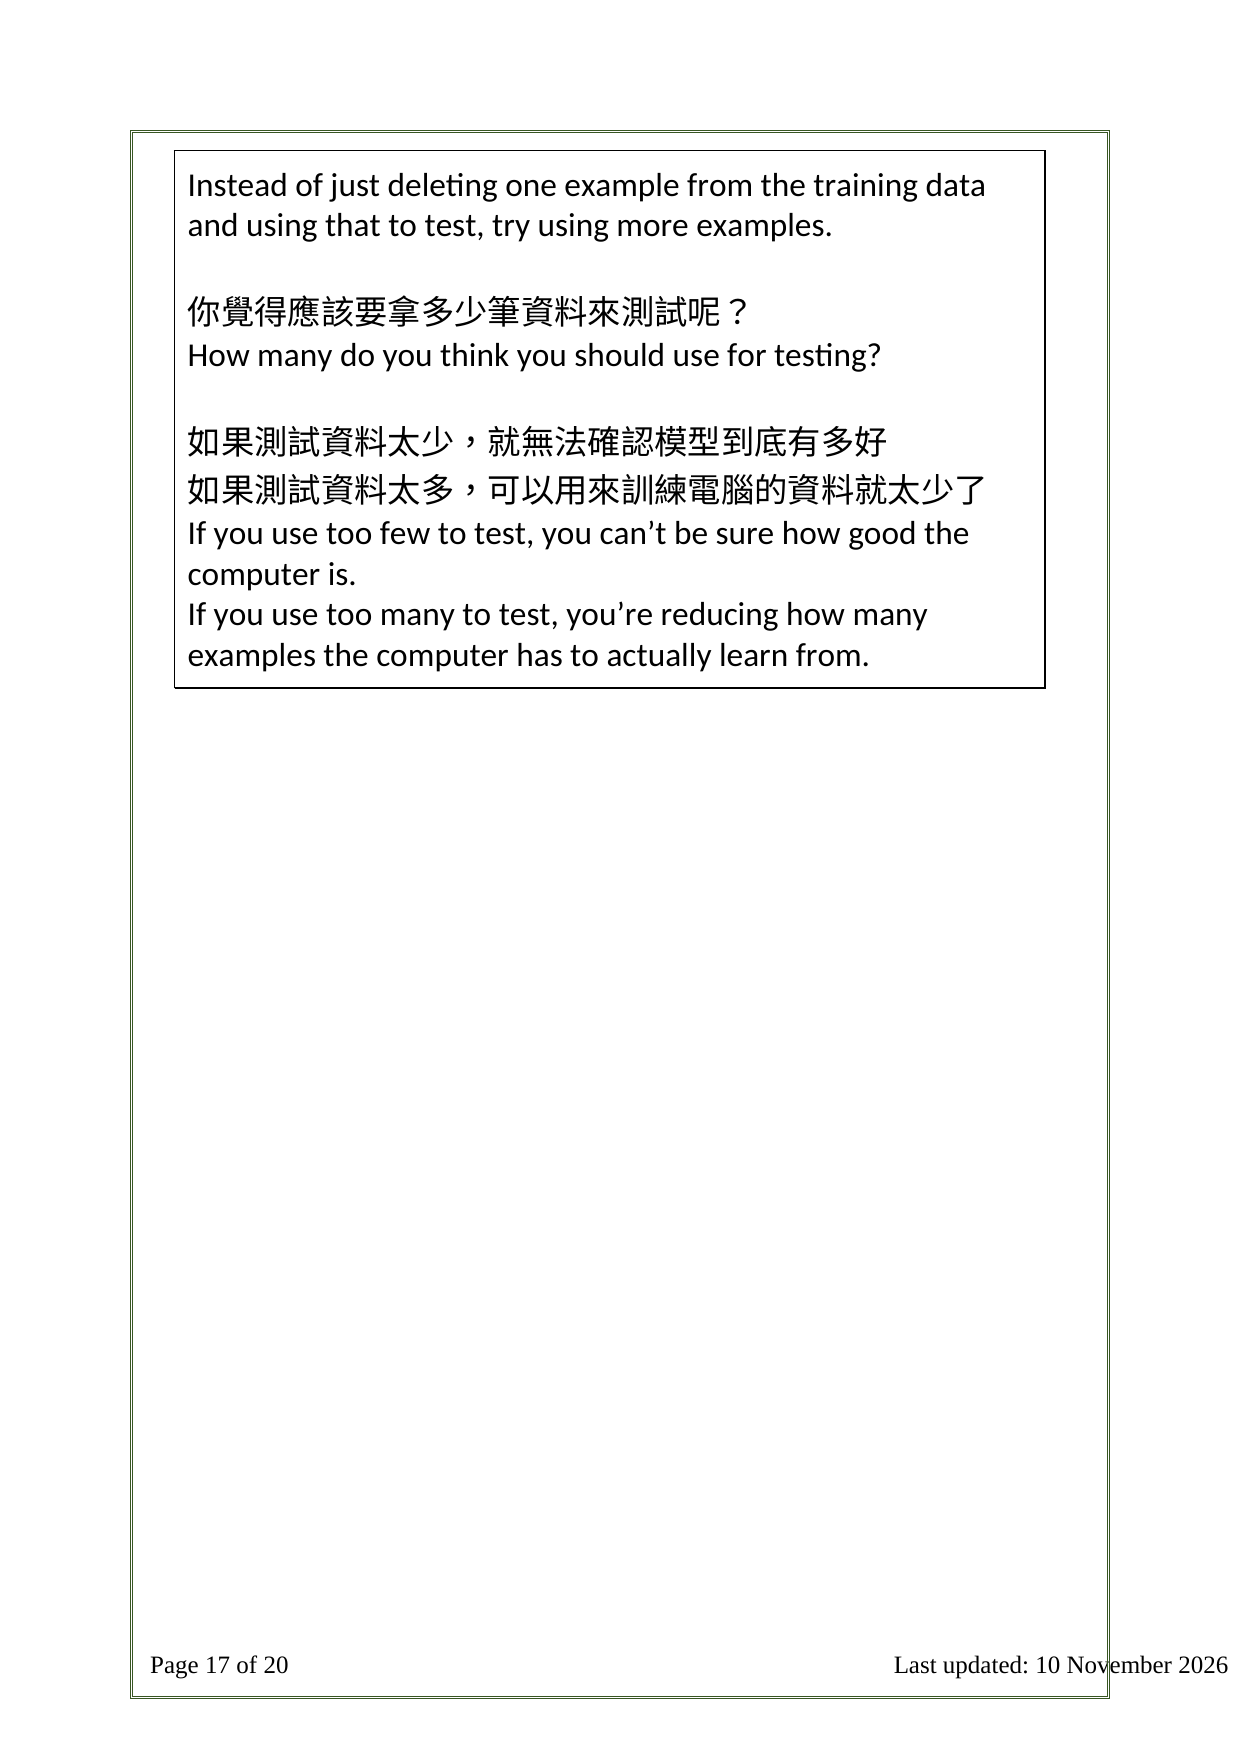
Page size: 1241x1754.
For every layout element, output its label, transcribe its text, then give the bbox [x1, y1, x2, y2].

text 你覺得應該要拿多少筆資料來測試呢？ [175, 272, 1044, 320]
text 如果測試資料太少，就無法確認模型到底有多好 [175, 402, 1044, 450]
text 如果測試資料太多，可以用來訓練電腦的資料就太少了 [175, 450, 1044, 498]
text How many do you think you should use for testing? [175, 320, 1044, 375]
text If you use too many to test, you’re reducing how many examples the computer has to actually learn from. [175, 580, 1044, 687]
text Instead of just deleting one example from the training data and using that to test, try using more examples. [175, 151, 1044, 245]
text If you use too few to test, you can’t be sure how good the computer is. [175, 498, 1044, 580]
